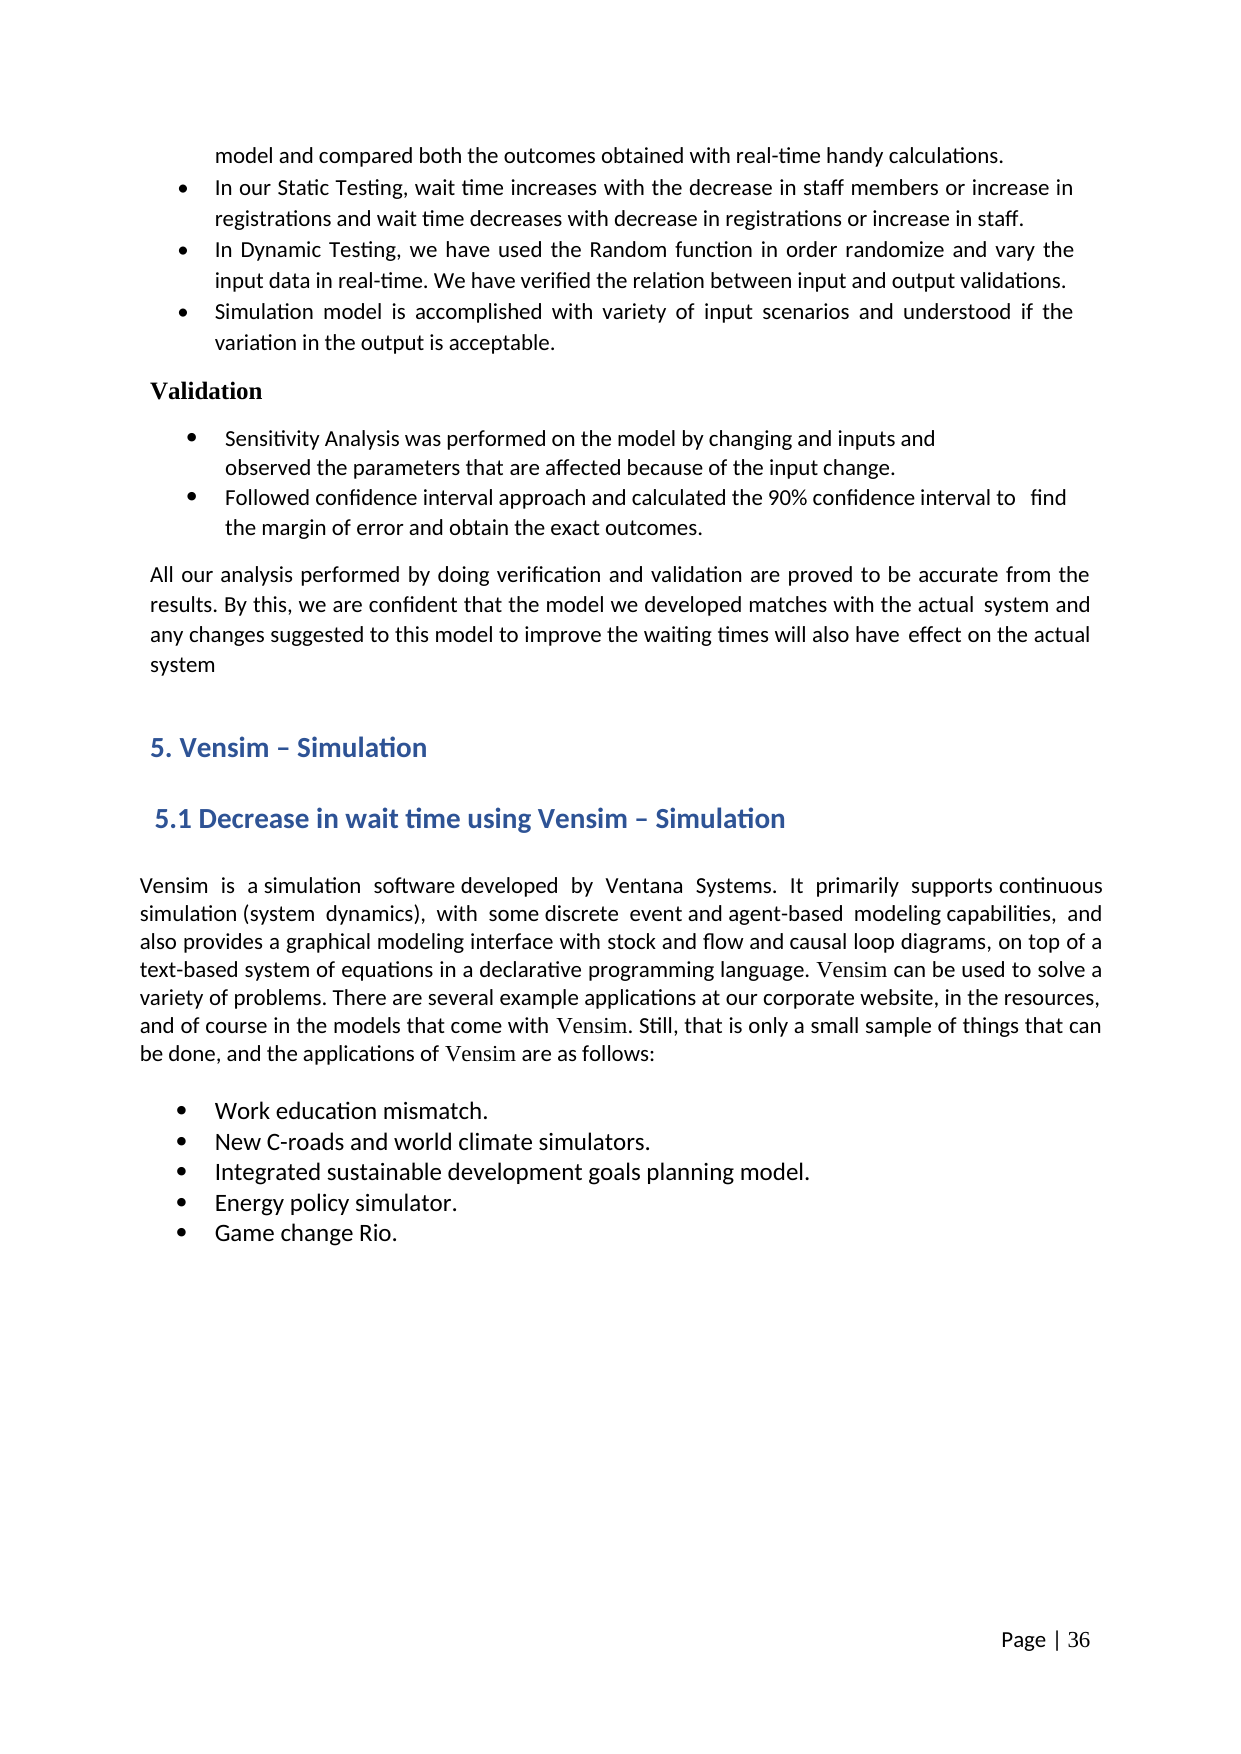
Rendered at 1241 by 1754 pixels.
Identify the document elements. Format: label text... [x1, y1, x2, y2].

list Energy policy simulator. [177, 1187, 1103, 1217]
subtitle Decrease in wait time using Vensim – Simulation [154, 800, 1103, 836]
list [177, 142, 1075, 170]
list Game change Rio. [177, 1217, 1103, 1248]
subtitle Vensim – Simulation [150, 729, 1103, 764]
list In our Static Testing, wait time increases with the decrease in staff members or increase in registrations and wait time decreases with decrease in registrations or increase in staff. [177, 173, 1075, 232]
list New C-roads and world climate simulators. [177, 1126, 1103, 1156]
list Followed confidence interval approach and calculated the 90% confidence interval to find the margin of error and obtain the exact outcomes. [187, 483, 1079, 541]
list Sensitivity Analysis was performed on the model by changing and inputs and observed the parameters that are affected because of the input change. [187, 424, 999, 481]
list Simulation model is accomplished with variety of input scenarios and understood if the variation in the output is acceptable. [177, 297, 1075, 356]
subtitle Validation [150, 376, 1103, 405]
text Vensim is a simulation software developed by Ventana Systems. It primarily supports continuous simulation (system dynamics), with some discrete event and agent-based modeling capabilities, and also provides a graphical modeling interface with stock and flow and causal loop diagrams, on top of a text-based system of equations in a declarative programming language. Vensim can be used to solve a variety of problems. There are several example applications at our corporate website, in the resources, and of course in the models that come with Vensim. Still, that is only a small sample of things that can be done, and the applications of Vensim are as follows: [139, 871, 1103, 1067]
list Work education mismatch. [177, 1095, 1103, 1126]
list Integrated sustainable development goals planning model. [177, 1156, 1103, 1187]
text All our analysis performed by doing verification and validation are proved to be accurate from the results. By this, we are confident that the model we developed matches with the actual system and any changes suggested to this model to improve the waiting times will also have effect on the actual system [150, 560, 1091, 678]
list In Dynamic Testing, we have used the Random function in order randomize and vary the input data in real-time. We have verified the relation between input and output validations. [177, 235, 1075, 294]
